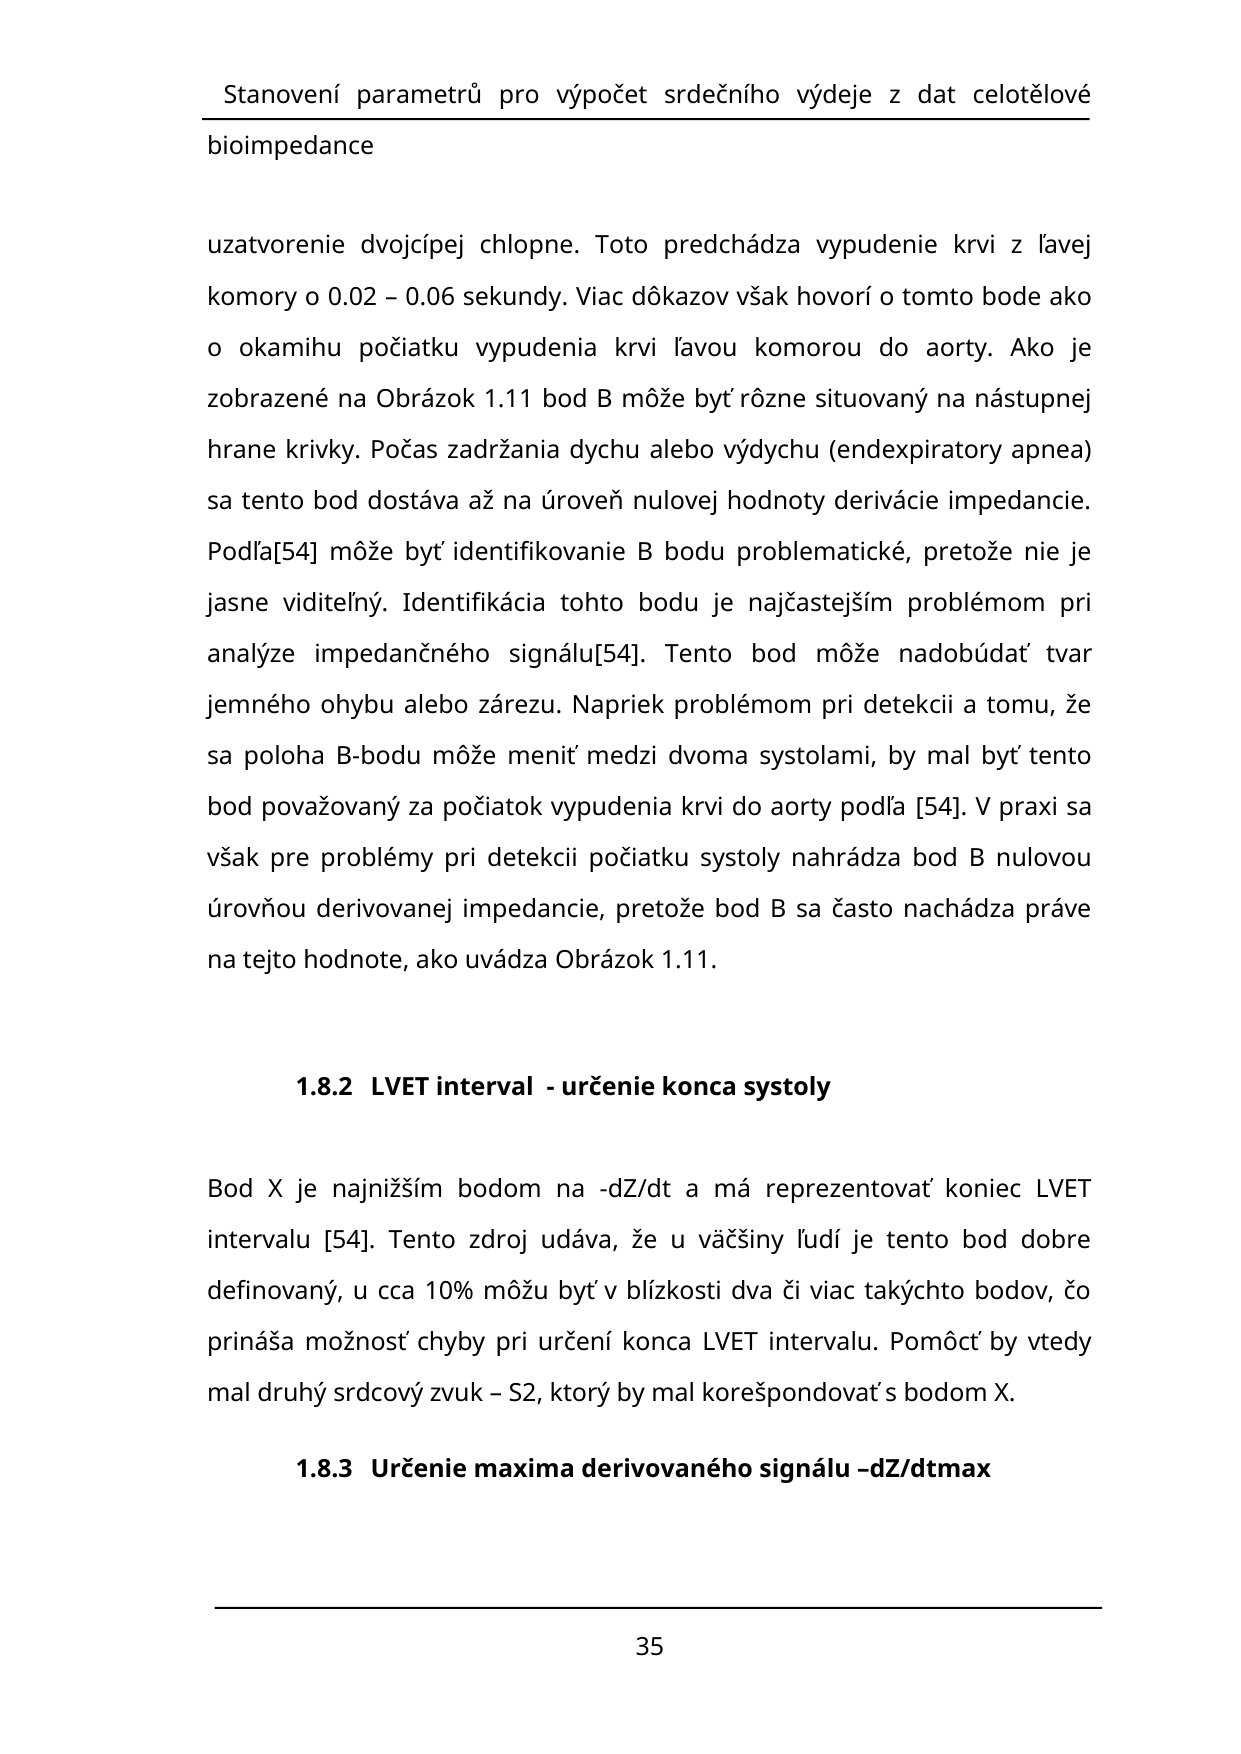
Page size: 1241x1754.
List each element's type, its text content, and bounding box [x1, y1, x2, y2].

text Bod X je najnižším bodom na -dZ/dt a má reprezentovať koniec LVET intervalu [54]. Tento zdroj udáva, že u väčšiny ľudí je tento bod dobre definovaný, u cca 10% môžu byť v blízkosti dva či viac takýchto bodov, čo prináša možnosť chyby pri určení konca LVET intervalu. Pomôcť by vtedy mal druhý srdcový zvuk – S2, ktorý by mal korešpondovať s bodom X. [207, 1171, 1092, 1409]
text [207, 227, 1092, 976]
subtitle LVET interval - určenie konca systoly [295, 1069, 1092, 1103]
subtitle Určenie maxima derivovaného signálu –dZ/dtmax [295, 1451, 1092, 1485]
